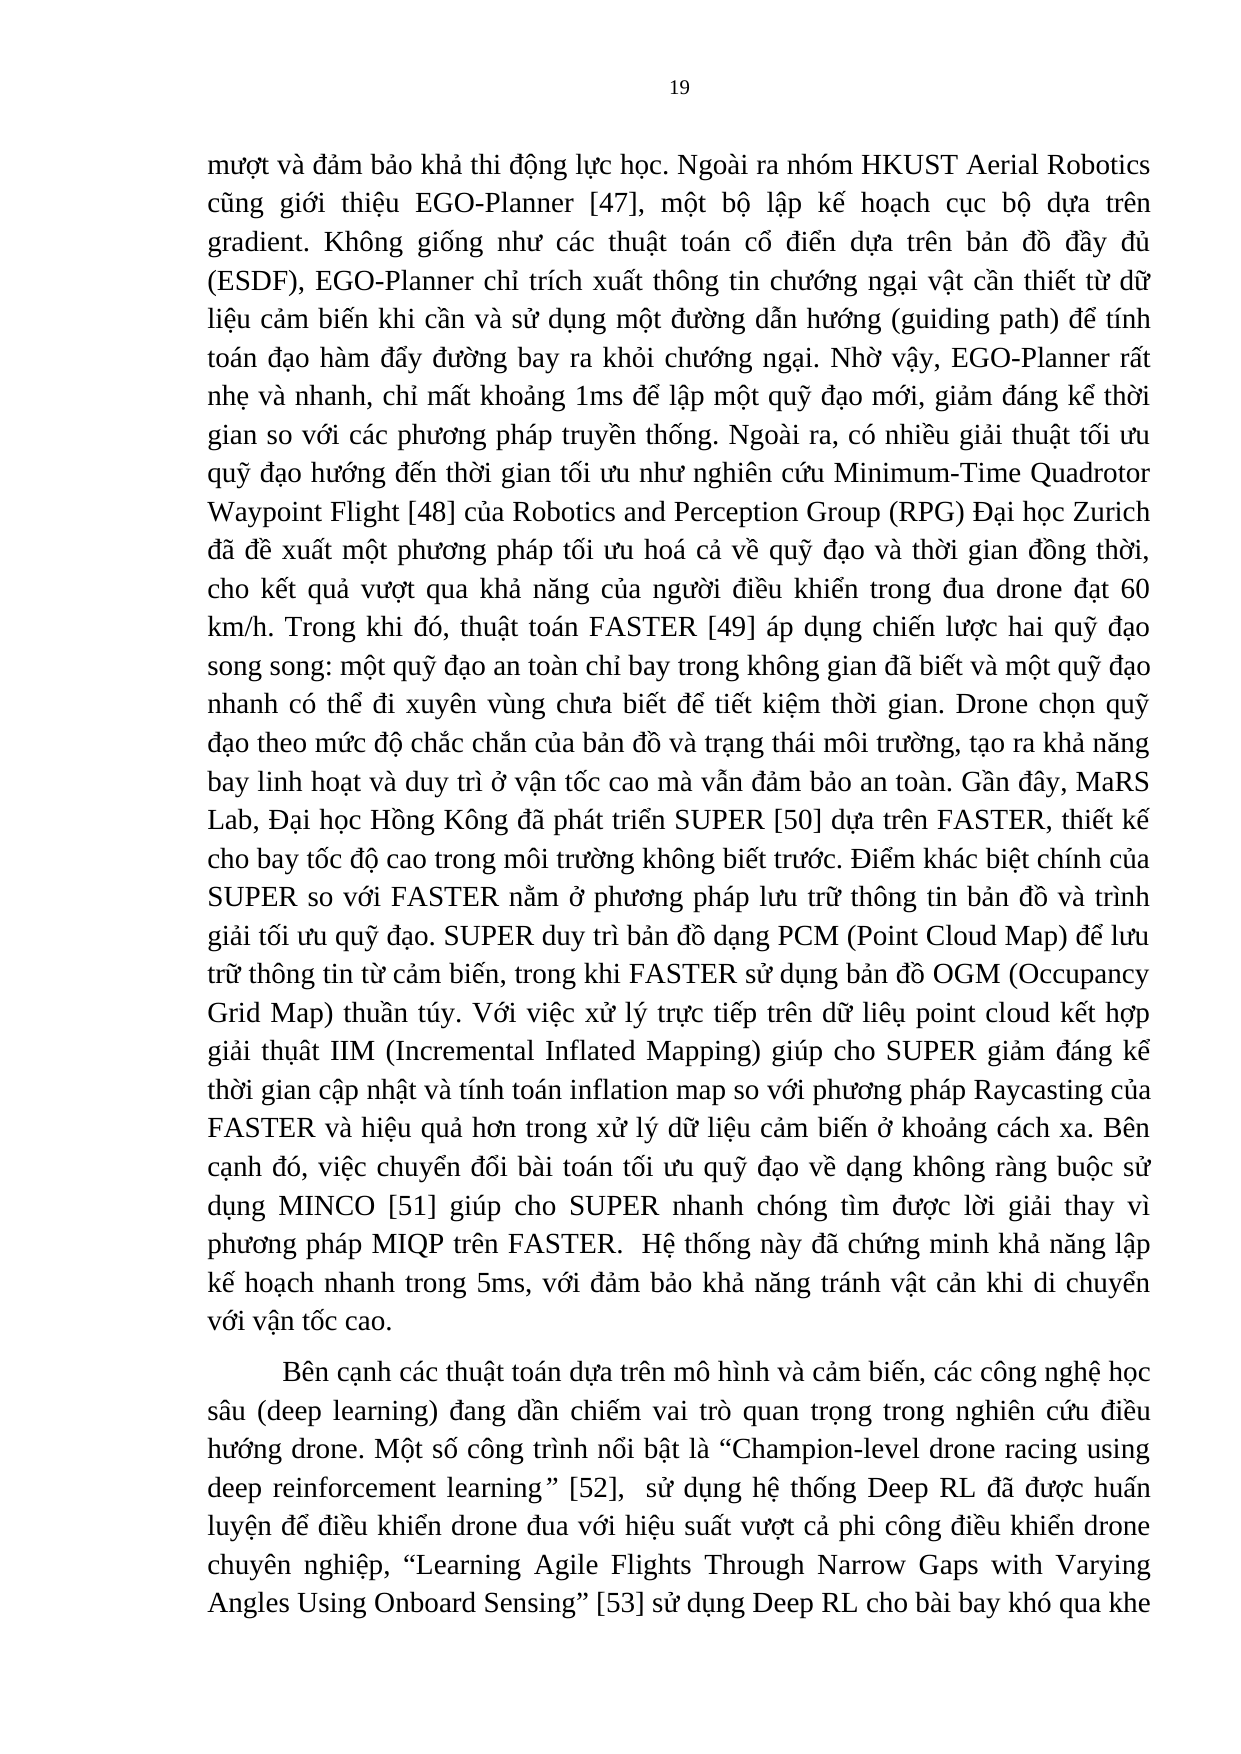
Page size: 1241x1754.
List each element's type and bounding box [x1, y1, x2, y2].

text [207, 1354, 1152, 1619]
text [207, 147, 1152, 1337]
